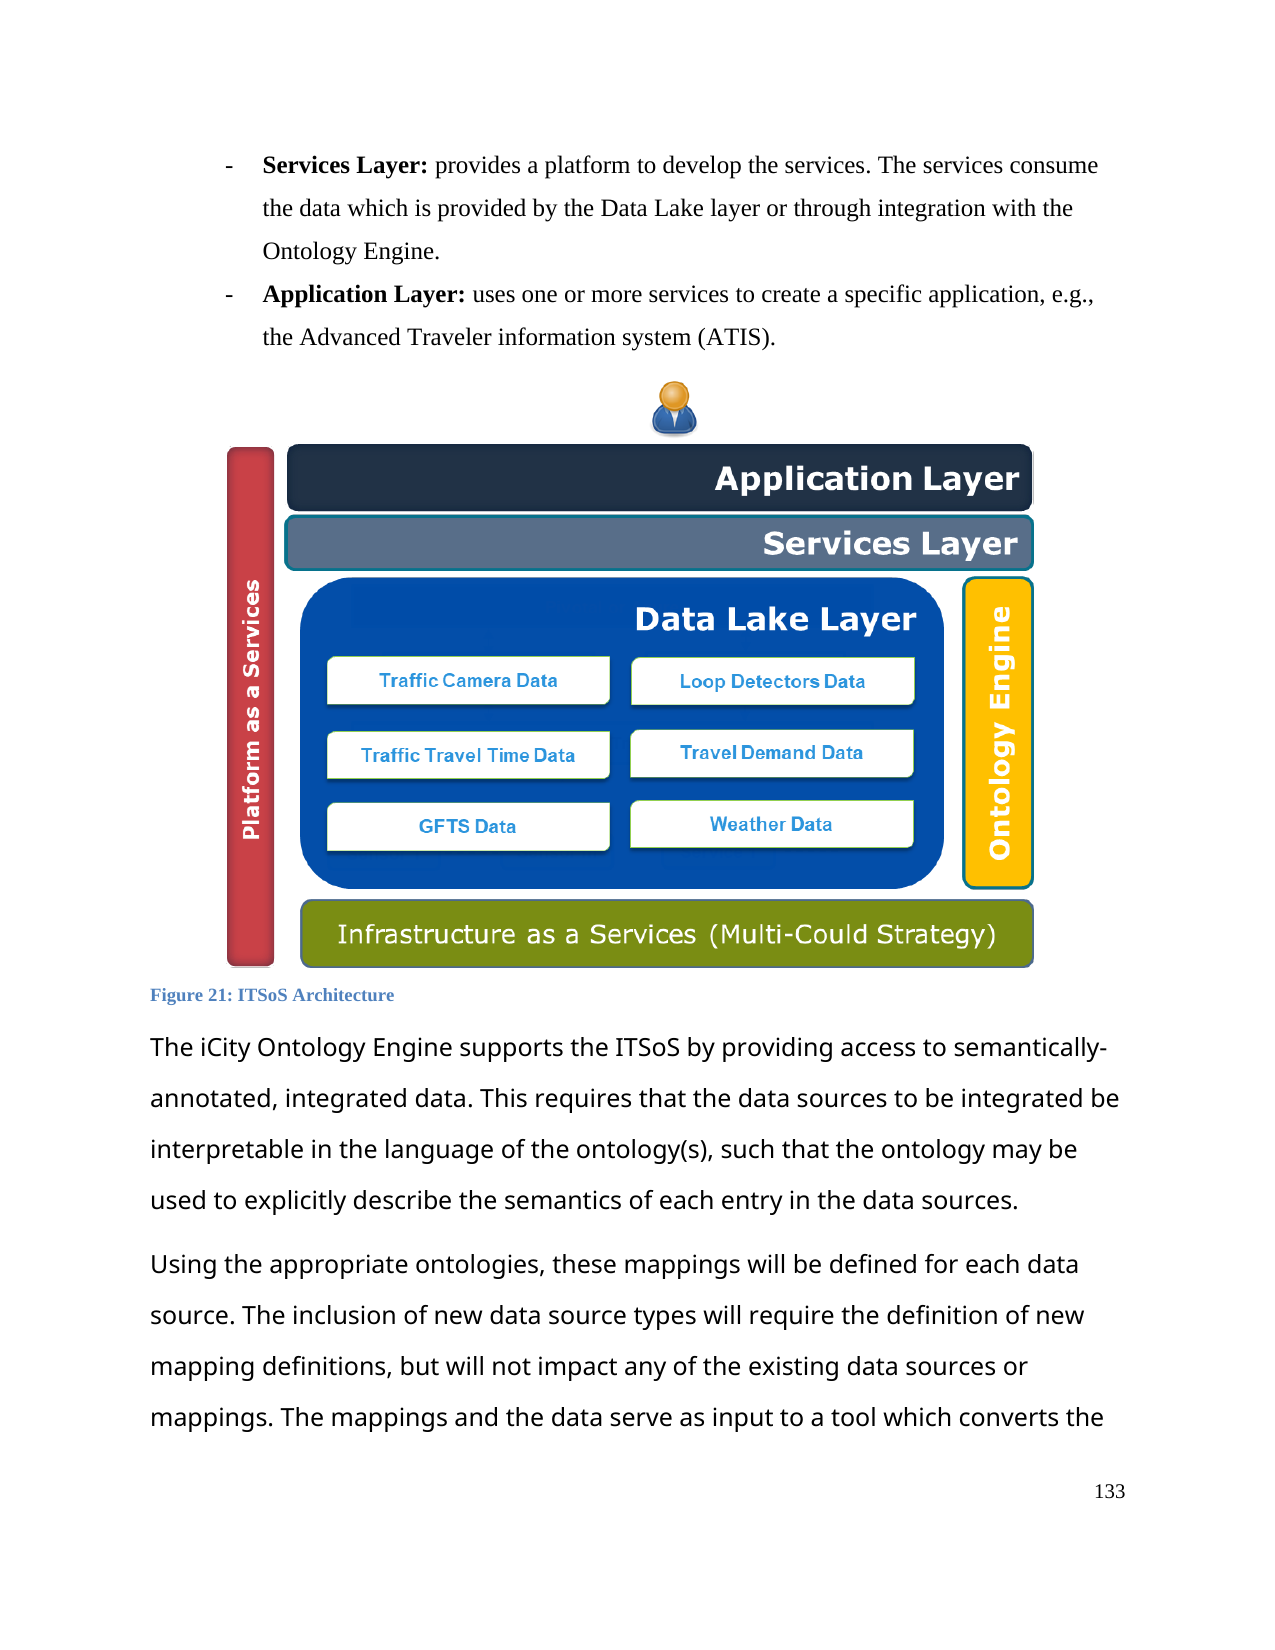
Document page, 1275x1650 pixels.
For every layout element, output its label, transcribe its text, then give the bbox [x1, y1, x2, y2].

text The iCity Ontology Engine supports the ITSoS by providing access to semantically-annotated, integrated data. This requires that the data sources to be integrated be interpretable in the language of the ontology(s), such that the ontology may be used to explicitly describe the semantics of each entry in the data sources. [150, 1030, 1125, 1217]
list Application Layer: uses one or more services to create a specific application, e.g., the Advanced Traveler information system (ATIS). [225, 279, 1125, 351]
picture [225, 378, 1068, 968]
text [150, 1247, 1125, 1434]
list Services Layer: provides a platform to develop the services. The services consume the data which is provided by the Data Lake layer or through integration with the Ontology Engine. [225, 150, 1125, 265]
